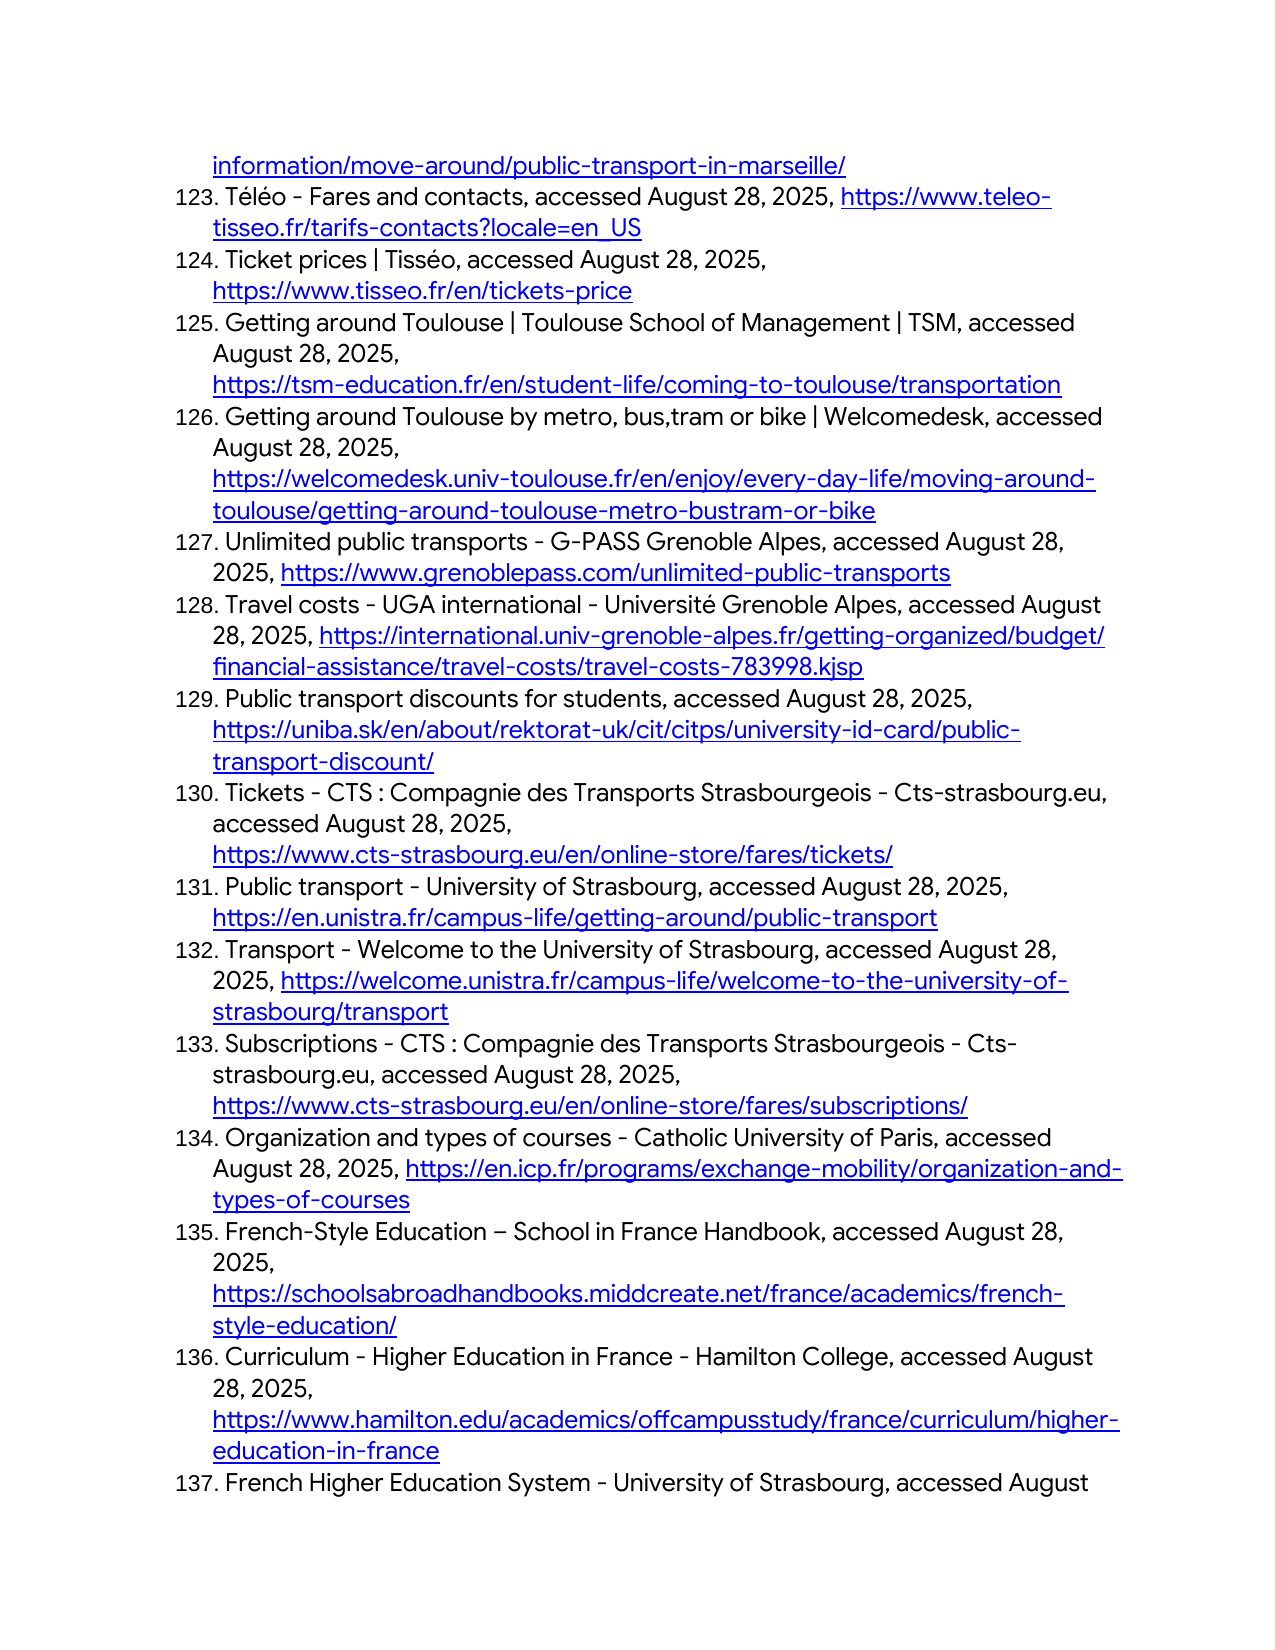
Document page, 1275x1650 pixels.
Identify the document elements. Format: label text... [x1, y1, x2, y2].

list Getting around Toulouse by metro, bus,tram or bike | Welcomedesk, accessed August 28, 2025, https://welcomedesk.univ-toulouse.fr/en/enjoy/every-day-life/moving-around-toulouse/getting-around-toulouse-metro-bustram-or-bike [175, 401, 1125, 526]
list Unlimited public transports - G-PASS Grenoble Alpes, accessed August 28, 2025, https://www.grenoblepass.com/unlimited-public-transports [175, 526, 1125, 589]
list Organization and types of courses - Catholic University of Paris, accessed August 28, 2025, https://en.icp.fr/programs/exchange-mobility/organization-and-types-of-courses [175, 1122, 1125, 1216]
list Getting around Toulouse | Toulouse School of Management | TSM, accessed August 28, 2025, https://tsm-education.fr/en/student-life/coming-to-toulouse/transportation [175, 307, 1125, 401]
list Public transport discounts for students, accessed August 28, 2025, https://uniba.sk/en/about/rektorat-uk/cit/citps/university-id-card/public-transport-discount/ [175, 683, 1125, 777]
list French-Style Education – School in France Handbook, accessed August 28, 2025, https://schoolsabroadhandbooks.middcreate.net/france/academics/french-style-education/ [175, 1216, 1125, 1341]
list Tickets - CTS : Compagnie des Transports Strasbourgeois - Cts-strasbourg.eu, accessed August 28, 2025, https://www.cts-strasbourg.eu/en/online-store/fares/tickets/ [175, 777, 1125, 871]
list Travel costs - UGA international - Université Grenoble Alpes, accessed August 28, 2025, https://international.univ-grenoble-alpes.fr/getting-organized/budget/financial-assistance/travel-costs/travel-costs-783998.kjsp [175, 589, 1125, 683]
list Curriculum - Higher Education in France - Hamilton College, accessed August 28, 2025, https://www.hamilton.edu/academics/offcampusstudy/france/curriculum/higher-education-in-france [175, 1341, 1125, 1467]
list Public transport - University of Strasbourg, accessed August 28, 2025, https://en.unistra.fr/campus-life/getting-around/public-transport [175, 871, 1125, 934]
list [175, 150, 1125, 181]
list Transport - Welcome to the University of Strasbourg, accessed August 28, 2025, https://welcome.unistra.fr/campus-life/welcome-to-the-university-of-strasbourg/transport [175, 934, 1125, 1028]
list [175, 1467, 1125, 1498]
list Téléo - Fares and contacts, accessed August 28, 2025, https://www.teleo-tisseo.fr/tarifs-contacts?locale=en_US [175, 181, 1125, 244]
list Ticket prices | Tisséo, accessed August 28, 2025, https://www.tisseo.fr/en/tickets-price [175, 244, 1125, 307]
list Subscriptions - CTS : Compagnie des Transports Strasbourgeois - Cts-strasbourg.eu, accessed August 28, 2025, https://www.cts-strasbourg.eu/en/online-store/fares/subscriptions/ [175, 1028, 1125, 1122]
